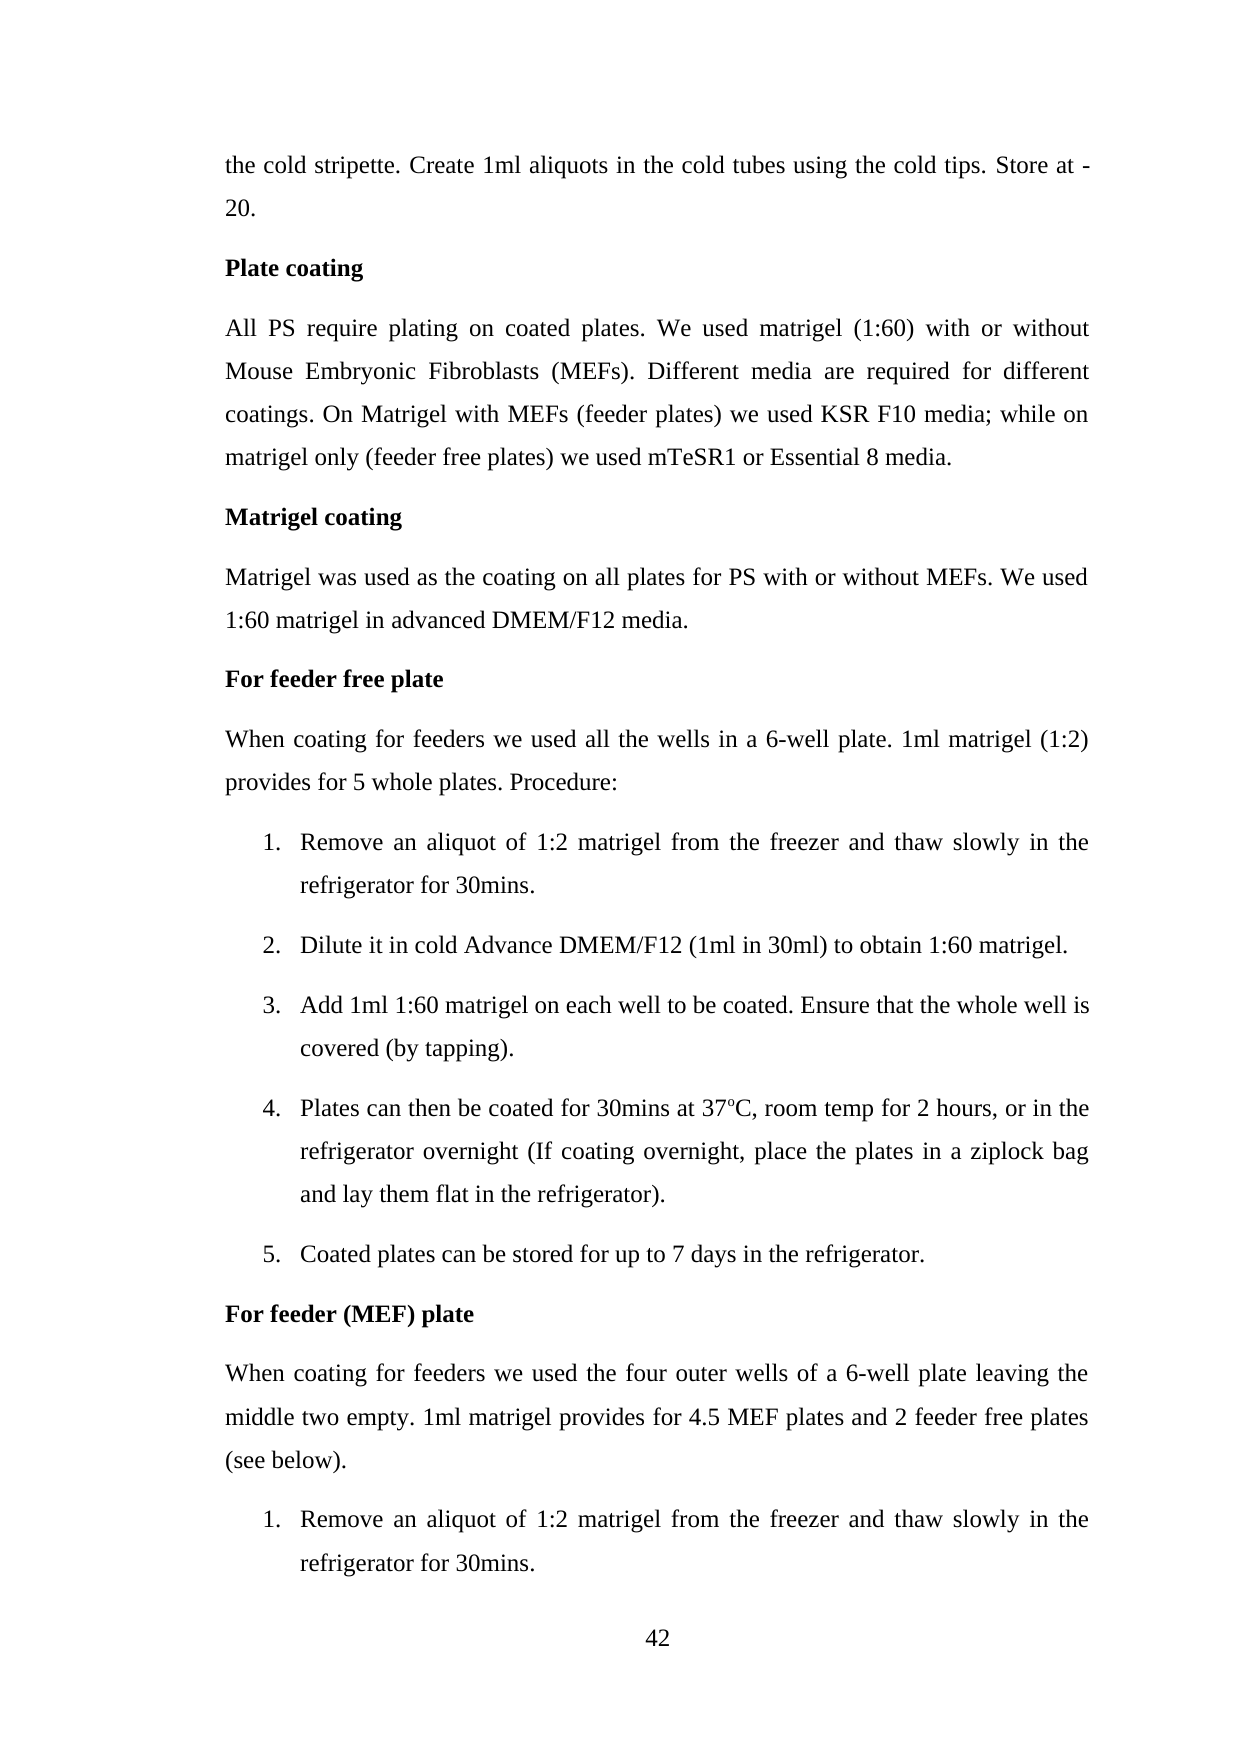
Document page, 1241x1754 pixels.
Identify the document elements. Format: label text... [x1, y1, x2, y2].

text Matrigel coating [225, 502, 1090, 531]
list Coated plates can be stored for up to 7 days in the refrigerator. [262, 1239, 1090, 1268]
text Plate coating [225, 253, 1090, 282]
text When coating for feeders we used all the wells in a 6-well plate. 1ml matrigel (1:2) provides for 5 whole plates. Procedure: [225, 724, 1090, 796]
list Plates can then be coated for 30mins at 37oC, room temp for 2 hours, or in the refrigerator overnight (If coating overnight, place the plates in a ziplock bag and lay them flat in the refrigerator). [262, 1093, 1090, 1208]
list Add 1ml 1:60 matrigel on each well to be coated. Ensure that the whole well is covered (by tapping). [262, 990, 1090, 1062]
list Remove an aliquot of 1:2 matrigel from the freezer and thaw slowly in the refrigerator for 30mins. [262, 1504, 1090, 1576]
list Dilute it in cold Advance DMEM/F12 (1ml in 30ml) to obtain 1:60 matrigel. [262, 930, 1090, 959]
text Matrigel was used as the coating on all plates for PS with or without MEFs. We used 1:60 matrigel in advanced DMEM/F12 media. [225, 562, 1090, 633]
text For feeder free plate [225, 664, 1090, 693]
text All PS require plating on coated plates. We used matrigel (1:60) with or without Mouse Embryonic Fibroblasts (MEFs). Different media are required for different coatings. On Matrigel with MEFs (feeder plates) we used KSR F10 media; while on matrigel only (feeder free plates) we used mTeSR1 or Essential 8 media. [225, 313, 1090, 471]
list Remove an aliquot of 1:2 matrigel from the freezer and thaw slowly in the refrigerator for 30mins. [262, 827, 1090, 899]
text For feeder (MEF) plate [225, 1299, 1090, 1327]
text When coating for feeders we used the four outer wells of a 6-well plate leaving the middle two empty. 1ml matrigel provides for 4.5 MEF plates and 2 feeder free plates (see below). [225, 1358, 1090, 1473]
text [225, 150, 1090, 222]
